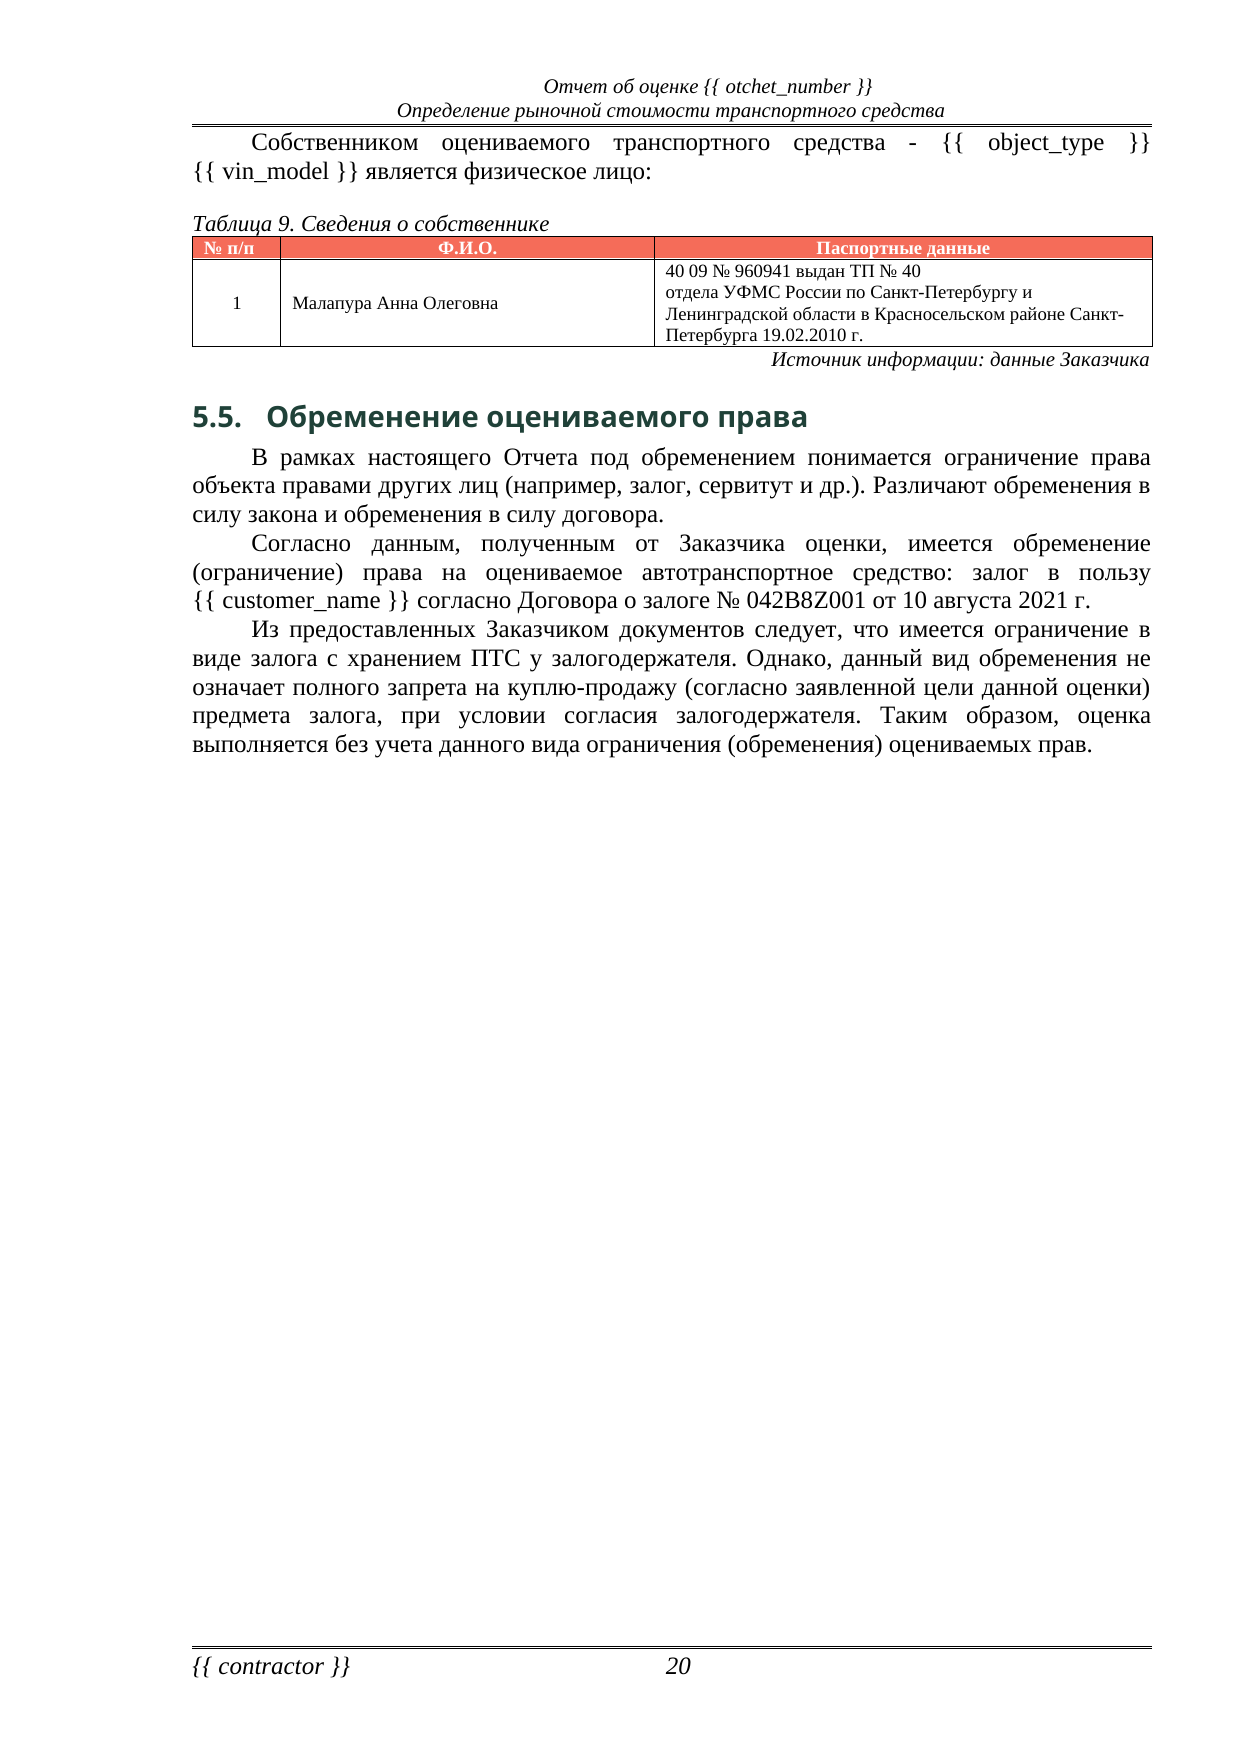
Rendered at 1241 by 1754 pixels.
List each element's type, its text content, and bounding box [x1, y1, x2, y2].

text Источник информации: данные Заказчика [192, 347, 1152, 371]
text Таблица 9. Сведения о собственнике [192, 209, 1152, 236]
table_cell 40 09 № 960941 выдан ТП № 40 отдела УФМС России по Санкт-Петербургу и Ленинградской области в Красносельском районе Санкт-Петербурга 19.02.2010 г. [655, 260, 1152, 346]
text Собственником оцениваемого транспортного средства - {{ object_type }} {{ vin_model }} является физическое лицо: [192, 127, 1152, 184]
text Обременение оцениваемого права [192, 396, 1152, 436]
text Из предоставленных Заказчиком документов следует, что имеется ограничение в виде залога с хранением ПТС у залогодержателя. Однако, данный вид обременения не означает полного запрета на куплю-продажу (согласно заявленной цели данной оценки) предмета залога, при условии согласия залогодержателя. Таким образом, оценка выполняется без учета данного вида ограничения (обременения) оцениваемых прав. [192, 614, 1152, 758]
table_cell 1 [193, 260, 280, 346]
text Согласно данным, полученным от Заказчика оценки, имеется обременение (ограничение) права на оцениваемое автотранспортное средство: залог в пользу {{ customer_name }} согласно Договора о залоге № 042В8Z001 от 10 августа 2021 г. [192, 528, 1152, 614]
table_header Паспортные данные [655, 237, 1152, 258]
table_cell Малапура Анна Олеговна [281, 260, 654, 346]
text В рамках настоящего Отчета под обременением понимается ограничение права объекта правами других лиц (например, залог, сервитут и др.). Различают обременения в силу закона и обременения в силу договора. [192, 442, 1152, 528]
table_header Ф.И.О. [281, 237, 654, 258]
table_header № п/п [193, 237, 280, 258]
